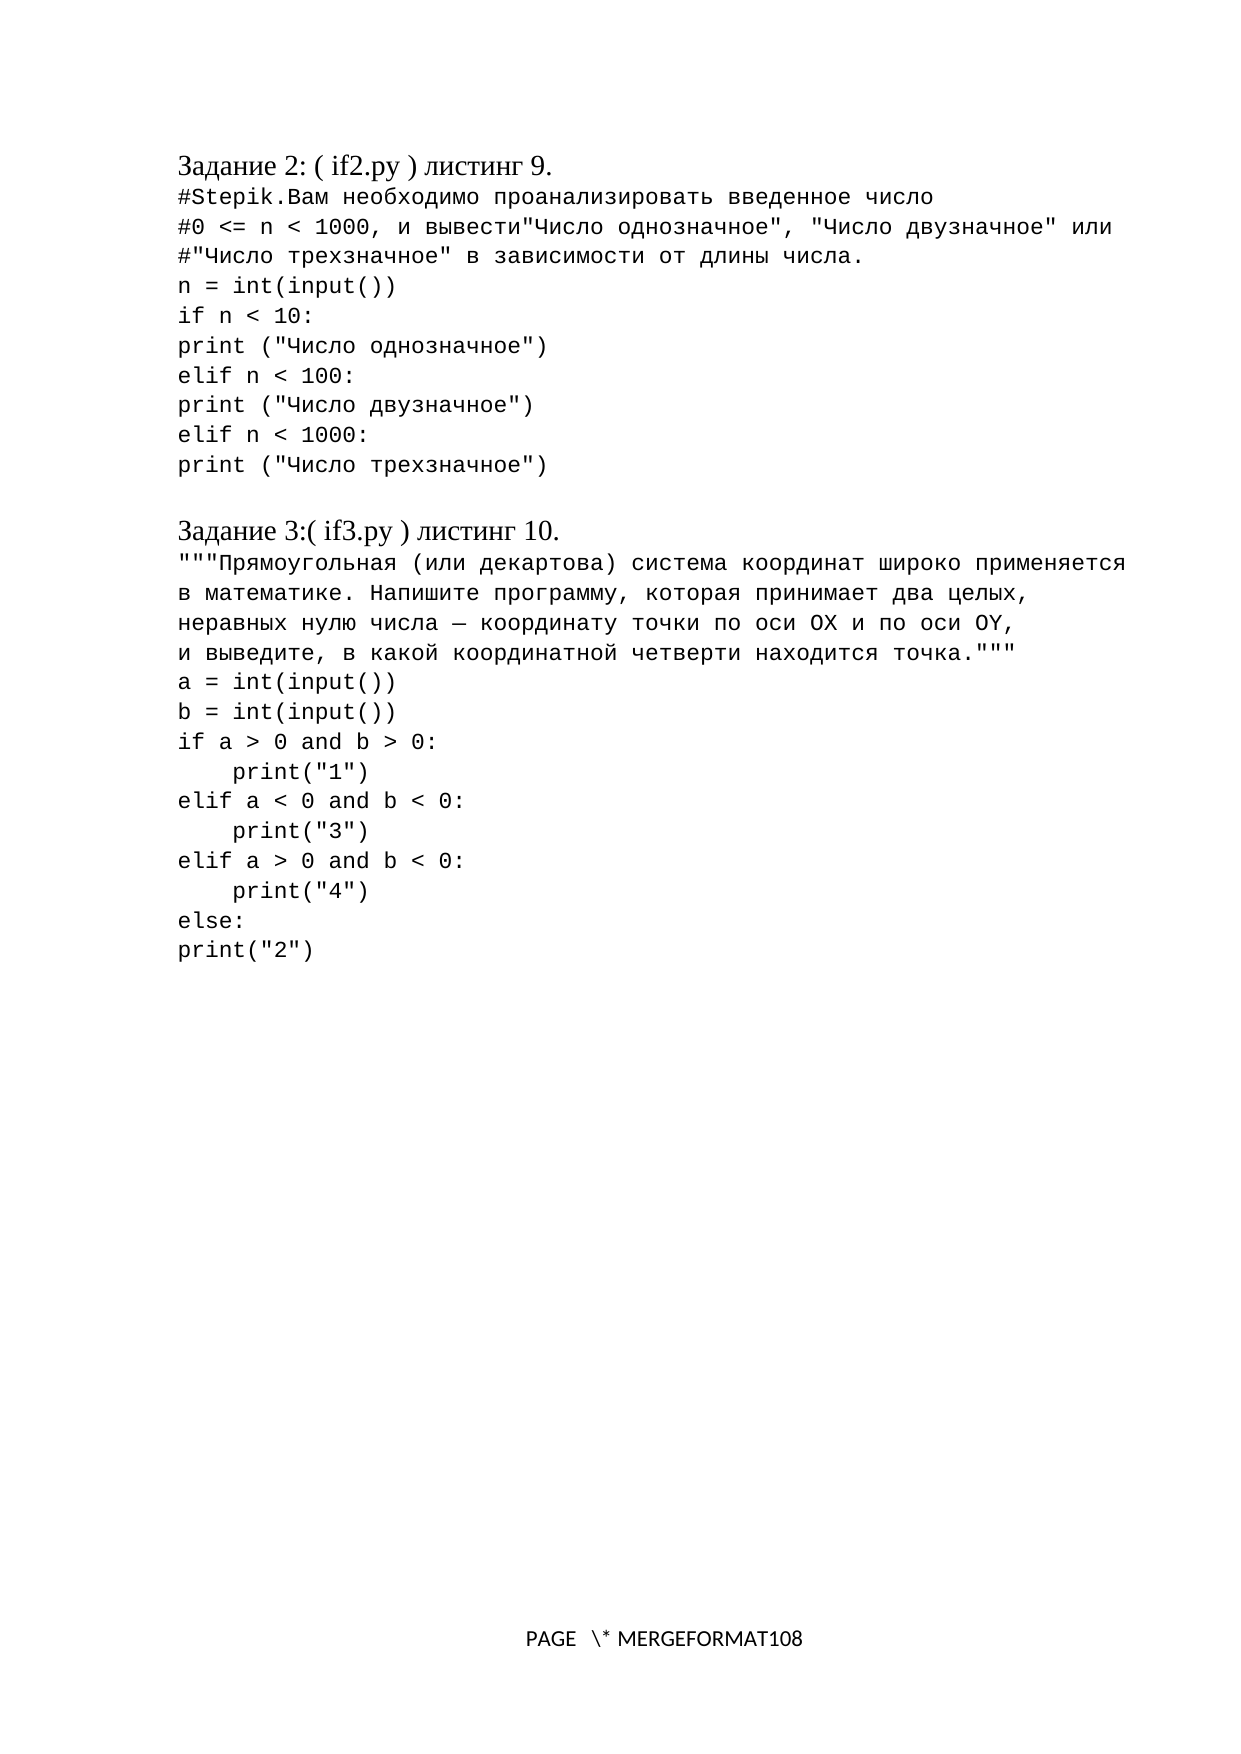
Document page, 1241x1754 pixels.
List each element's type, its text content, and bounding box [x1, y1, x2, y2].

text Задание 2: ( if2.py ) листинг 9. #Stepik.Вам необходимо проанализировать введенное число [177, 148, 1152, 211]
text print("4") [177, 879, 1152, 905]
text n = int(input()) [177, 275, 1152, 301]
text """Прямоугольная (или декартова) система координат широко применяется [177, 552, 1152, 577]
text a = int(input()) [177, 671, 1152, 697]
text #"Число трехзначное" в зависимости от длины числа. [177, 245, 1152, 271]
text elif a < 0 and b < 0: [177, 790, 1152, 816]
text #0 <= n < 1000, и вывести"Число однозначное", "Число двузначное" или [177, 215, 1152, 241]
text elif n < 1000: [177, 424, 1152, 449]
text else: [177, 909, 1152, 935]
text if n < 10: [177, 304, 1152, 330]
text Задание 3:( if3.py ) листинг 10. [177, 513, 1152, 547]
text print("1") [177, 760, 1152, 786]
text и выведите, в какой координатной четверти находится точка.""" [177, 641, 1152, 667]
text if a > 0 and b > 0: [177, 730, 1152, 756]
text неравных нулю числа — координату точки по оси OX и по оси OY, [177, 611, 1152, 637]
text elif a > 0 and b < 0: [177, 849, 1152, 875]
text print("2") [177, 939, 1152, 965]
text в математике. Напишите программу, которая принимает два целых, [177, 581, 1152, 607]
text b = int(input()) [177, 701, 1152, 726]
text print ("Число трехзначное") [177, 453, 1152, 479]
text print ("Число двузначное") [177, 394, 1152, 420]
text print ("Число однозначное") [177, 334, 1152, 360]
text elif n < 100: [177, 364, 1152, 390]
text print("3") [177, 820, 1152, 846]
